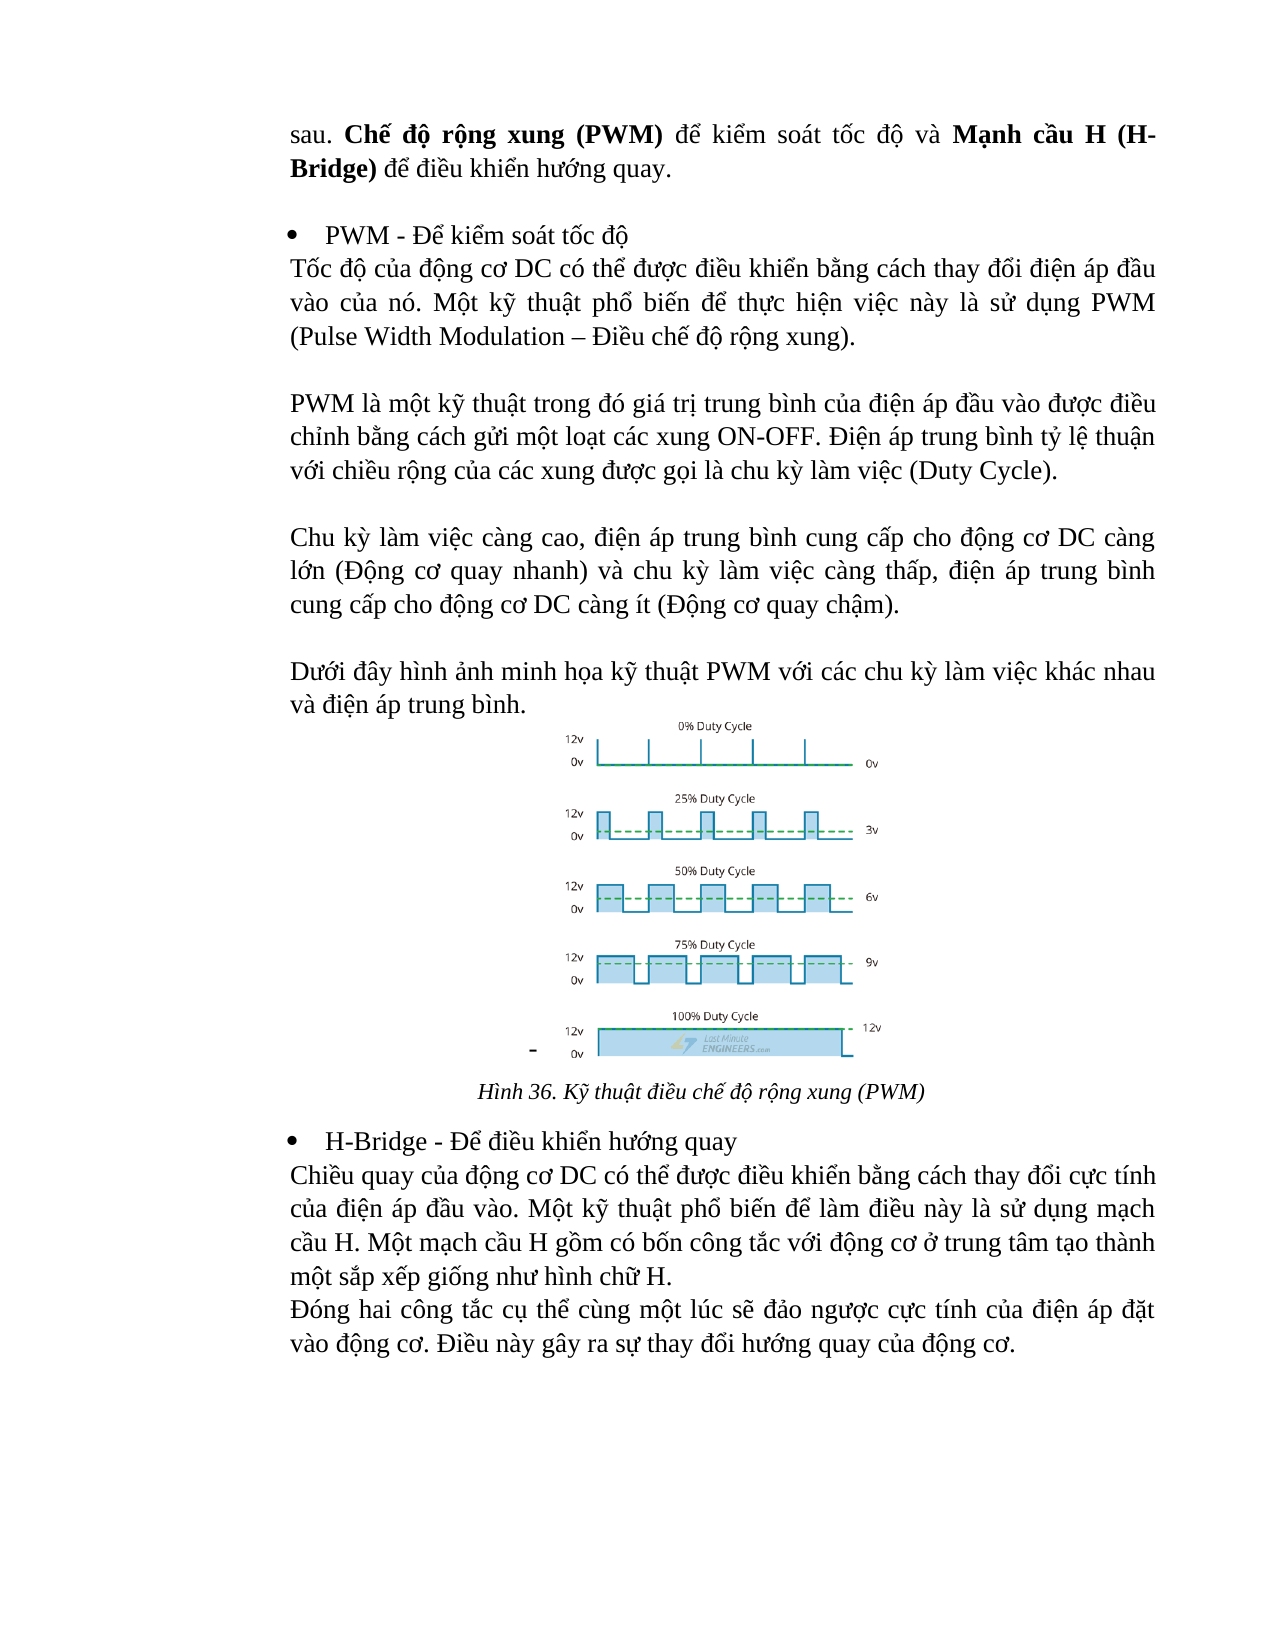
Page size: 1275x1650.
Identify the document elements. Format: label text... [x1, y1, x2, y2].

list H-Bridge - Để điều khiển hướng quay [287, 1125, 1157, 1157]
list Tốc độ của động cơ DC có thể được điều khiển bằng cách thay đổi điện áp đầu vào của nó. Một kỹ thuật phổ biến để thực hiện việc này là sử dụng PWM (Pulse Width Modulation – Điều chế độ rộng xung). [290, 252, 1157, 351]
picture [565, 722, 881, 1058]
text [252, 118, 1157, 183]
list PWM - Để kiểm soát tốc độ [287, 219, 1157, 250]
list Chu kỳ làm việc càng cao, điện áp trung bình cung cấp cho động cơ DC càng lớn (Động cơ quay nhanh) và chu kỳ làm việc càng thấp, điện áp trung bình cung cấp cho động cơ DC càng ít (Động cơ quay chậm). [290, 521, 1157, 619]
text Hình . Kỹ thuật điều chế độ rộng xung (PWM) [402, 1078, 1157, 1104]
list PWM là một kỹ thuật trong đó giá trị trung bình của điện áp đầu vào được điều chỉnh bằng cách gửi một loạt các xung ON-OFF. Điện áp trung bình tỷ lệ thuận với chiều rộng của các xung được gọi là chu kỳ làm việc (Duty Cycle). [290, 387, 1157, 485]
list Dưới đây hình ảnh minh họa kỹ thuật PWM với các chu kỳ làm việc khác nhau và điện áp trung bình. [290, 655, 1157, 720]
list Đóng hai công tắc cụ thể cùng một lúc sẽ đảo ngược cực tính của điện áp đặt vào động cơ. Điều này gây ra sự thay đổi hướng quay của động cơ. [290, 1293, 1157, 1358]
list Chiều quay của động cơ DC có thể được điều khiển bằng cách thay đổi cực tính của điện áp đầu vào. Một kỹ thuật phổ biến để làm điều này là sử dụng mạch cầu H. Một mạch cầu H gồm có bốn công tắc với động cơ ở trung tâm tạo thành một sắp xếp giống như hình chữ H. [290, 1159, 1157, 1291]
